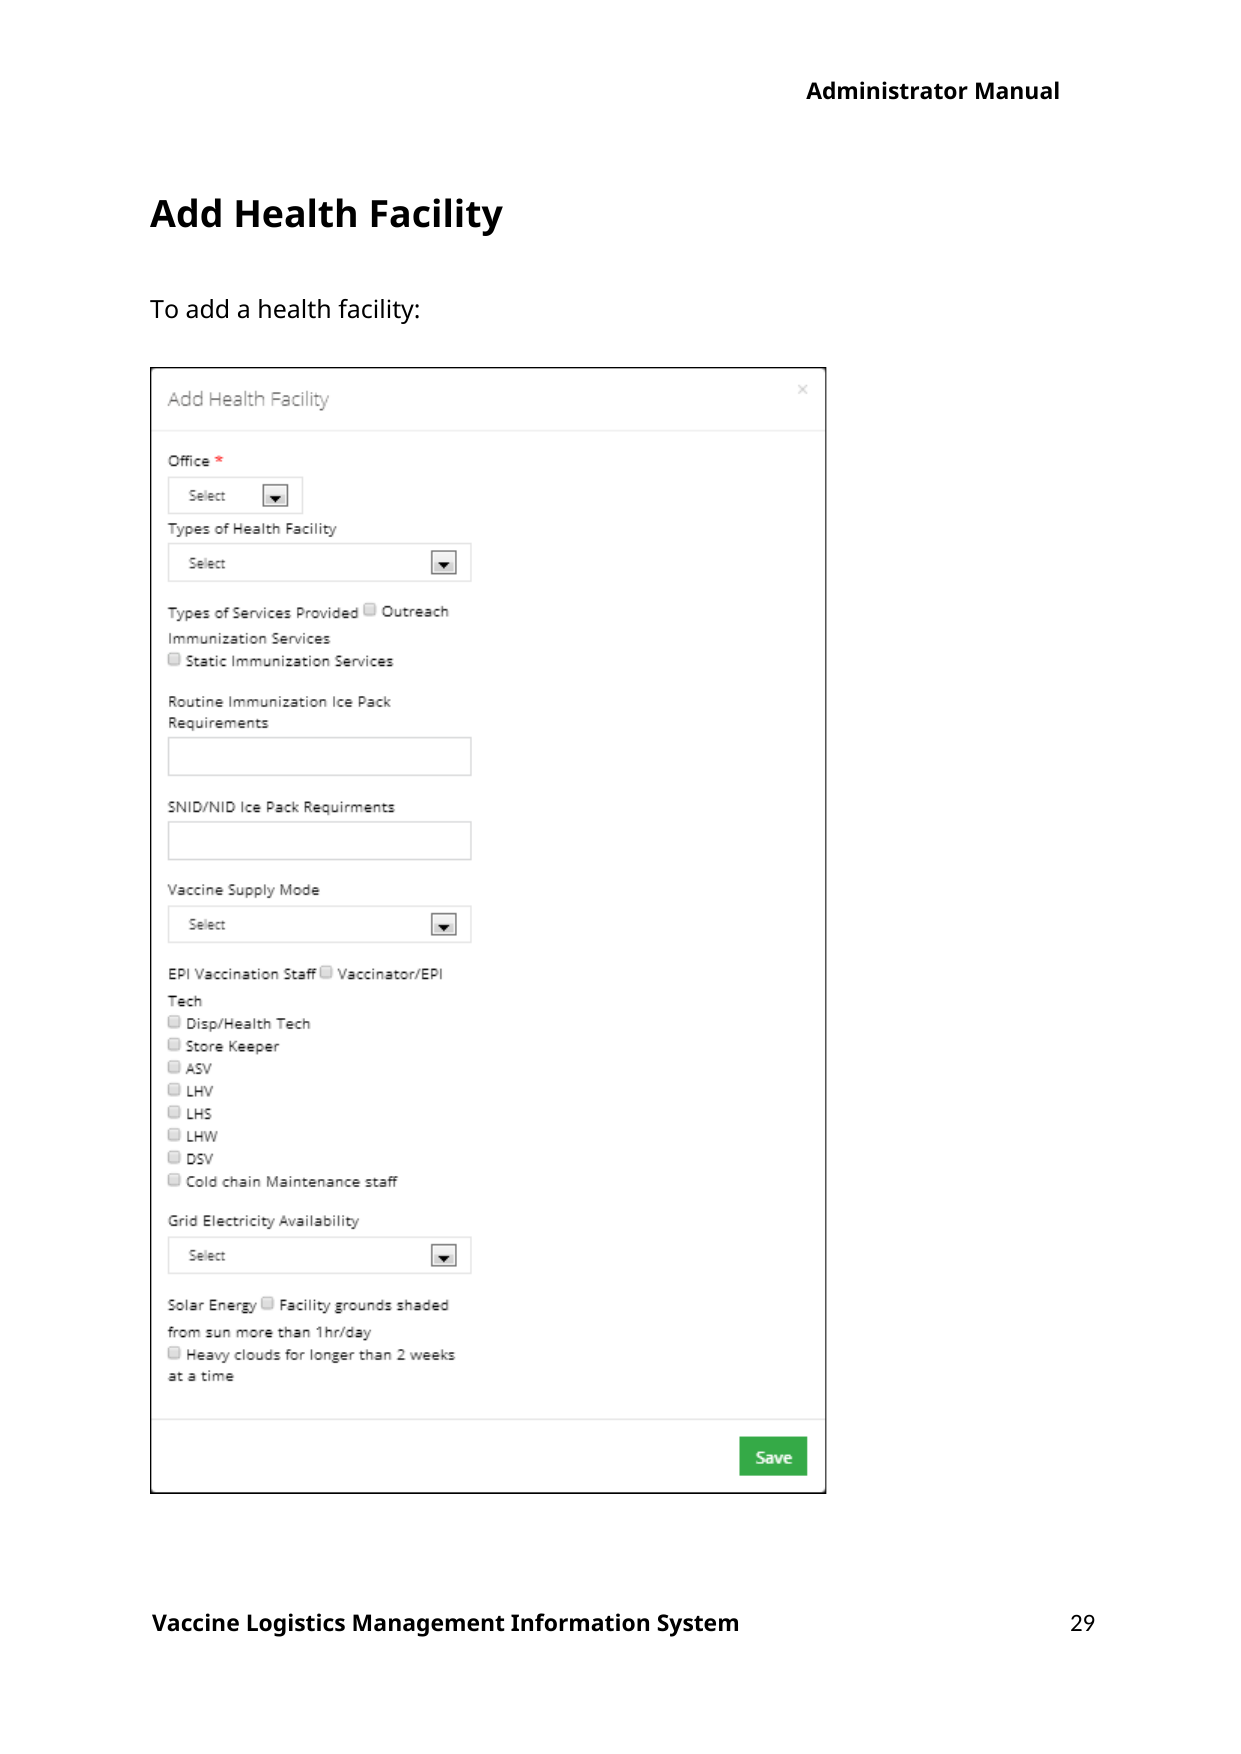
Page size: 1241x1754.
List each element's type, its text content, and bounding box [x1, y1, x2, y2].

subtitle Add Health Facility [150, 187, 1090, 238]
picture [150, 367, 827, 1494]
text To add a health facility: [150, 291, 1090, 325]
